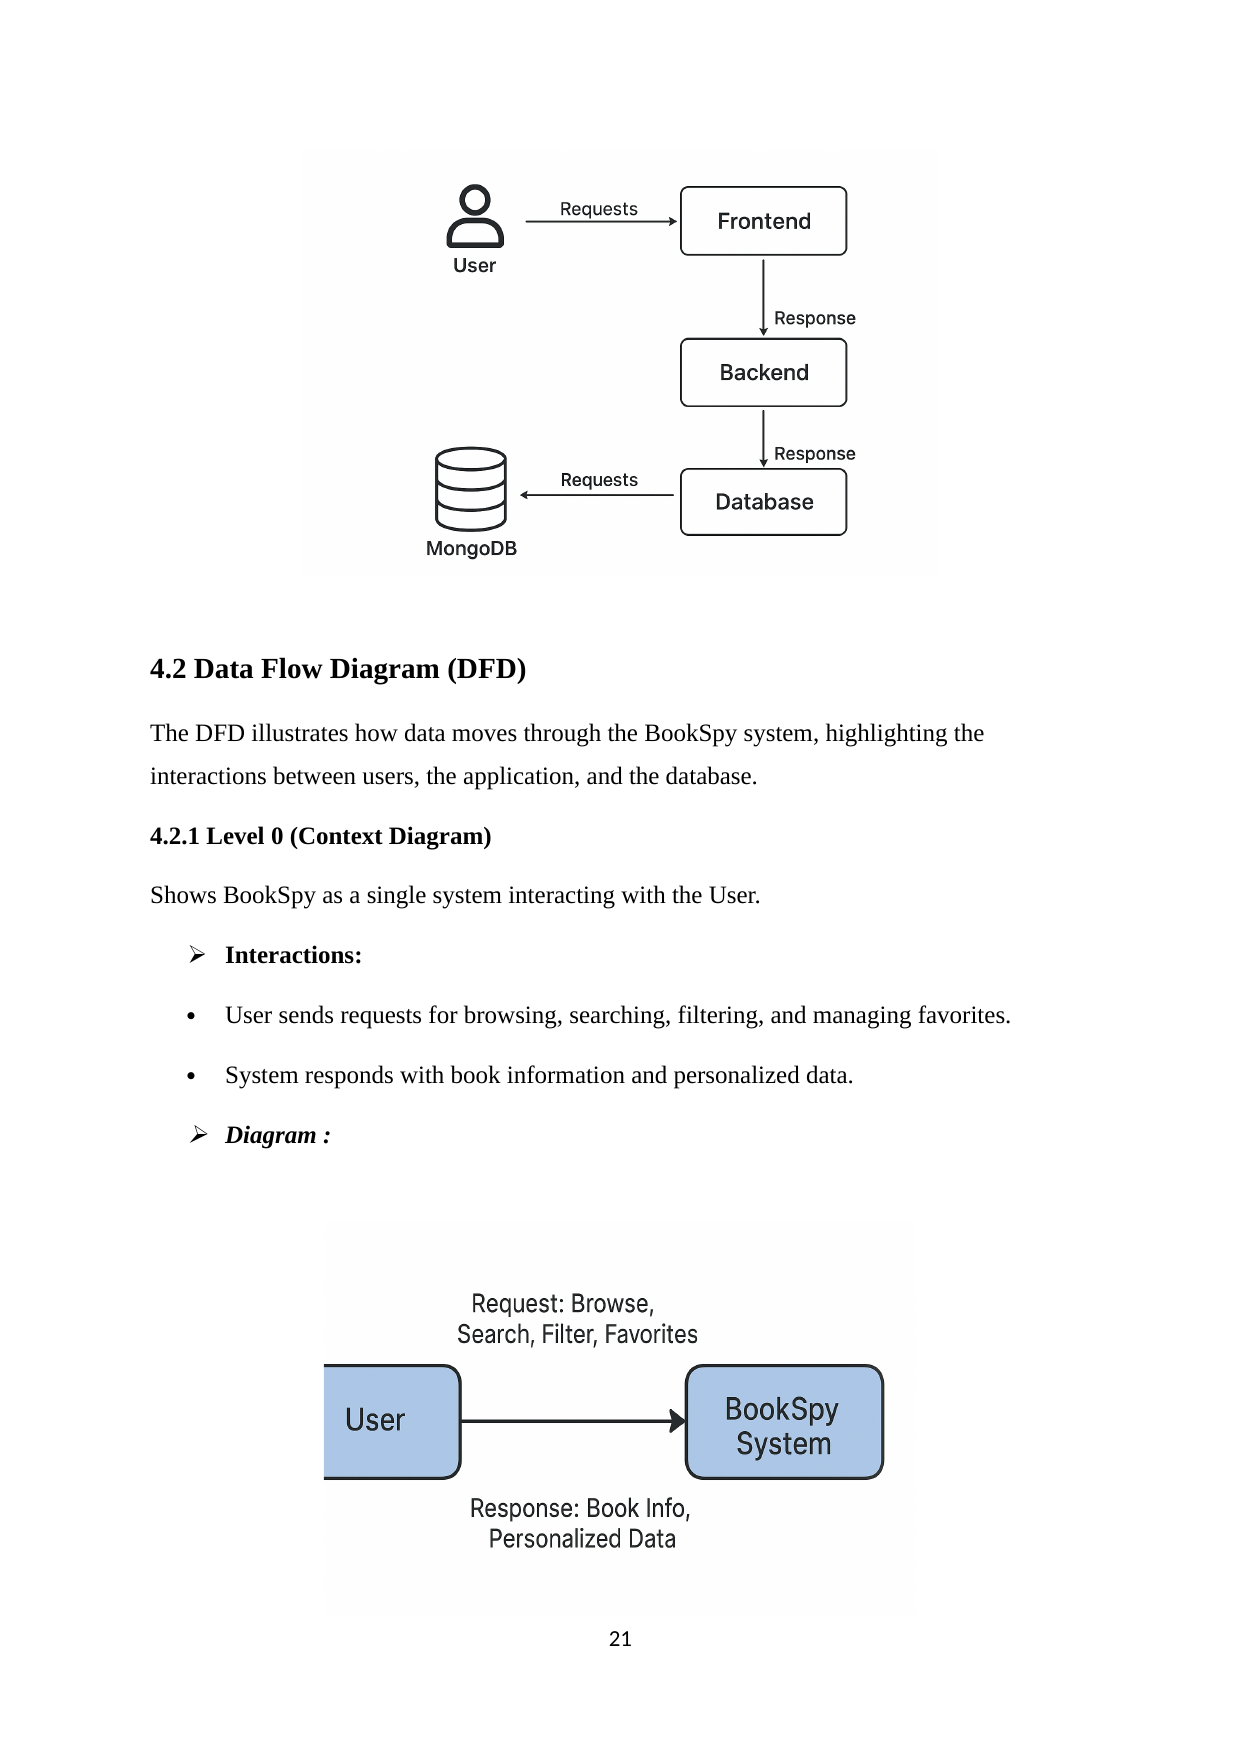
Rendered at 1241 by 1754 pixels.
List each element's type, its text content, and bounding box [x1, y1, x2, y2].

list Diagram : [187, 1120, 1090, 1148]
text 4.2 Data Flow Diagram (DFD) [150, 651, 1090, 684]
list System responds with book information and personalized data. [187, 1060, 1090, 1089]
text The DFD illustrates how data moves through the BookSpy system, highlighting the interactions between users, the application, and the database. [150, 718, 1090, 790]
picture [323, 1221, 917, 1617]
text Shows BookSpy as a single system interacting with the User. [150, 881, 1090, 909]
list User sends requests for browsing, searching, filtering, and managing favorites. [187, 1000, 1090, 1029]
picture [300, 150, 941, 577]
text 4.2.1 Level 0 (Context Diagram) [150, 821, 1090, 849]
list Interactions: [187, 940, 1090, 969]
